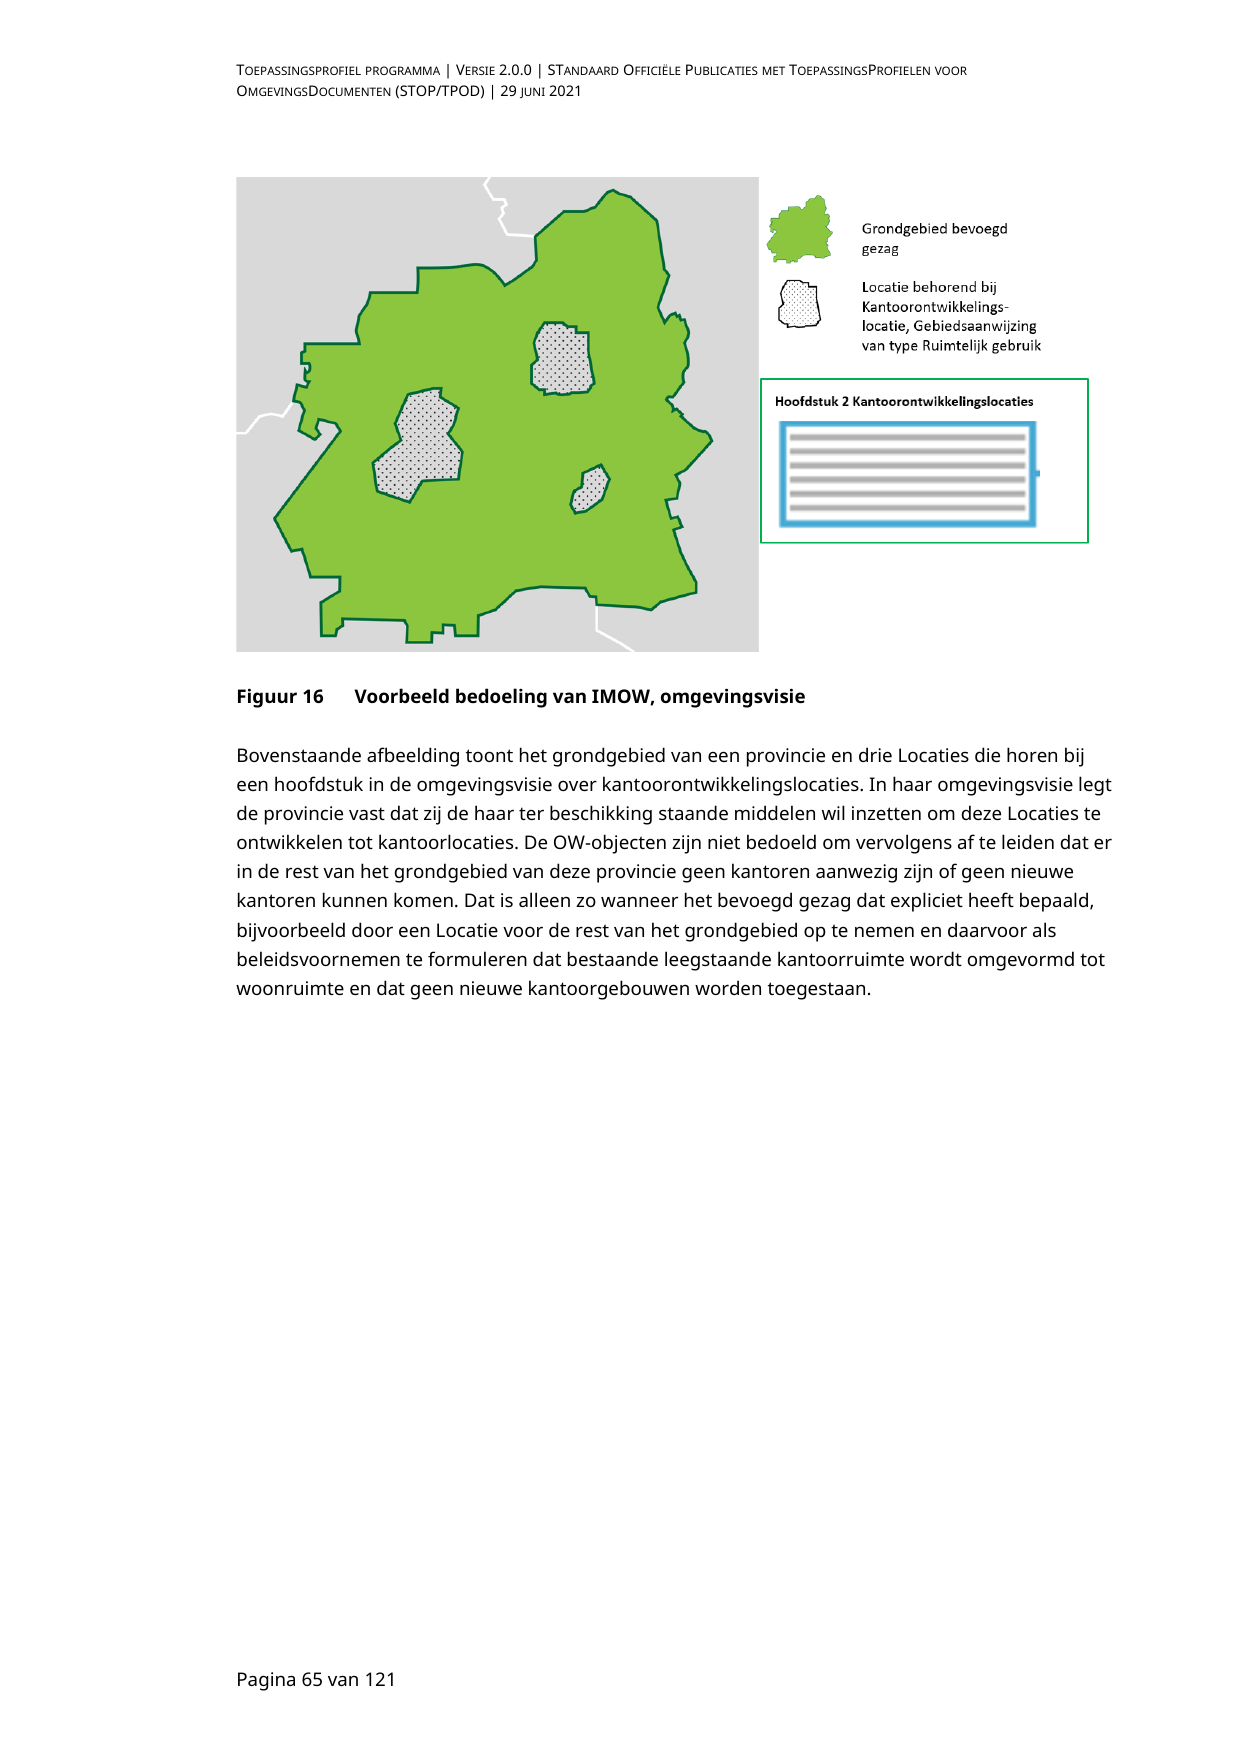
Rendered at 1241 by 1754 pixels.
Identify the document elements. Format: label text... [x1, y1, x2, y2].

picture [236, 177, 1092, 652]
text Bovenstaande afbeelding toont het grondgebied van een provincie en drie Locaties die horen bij een hoofdstuk in de omgevingsvisie over kantoorontwikkelingslocaties. In haar omgevingsvisie legt de provincie vast dat zij de haar ter beschikking staande middelen wil inzetten om deze Locaties te ontwikkelen tot kantoorlocaties. De OW-objecten zijn niet bedoeld om vervolgens af te leiden dat er in de rest van het grondgebied van deze provincie geen kantoren aanwezig zijn of geen nieuwe kantoren kunnen komen. Dat is alleen zo wanneer het bevoegd gezag dat expliciet heeft bepaald, bijvoorbeeld door een Locatie voor de rest van het grondgebied op te nemen en daarvoor als beleidsvoornemen te formuleren dat bestaande leegstaande kantoorruimte wordt omgevormd tot woonruimte en dat geen nieuwe kantoorgebouwen worden toegestaan. [236, 739, 1122, 1001]
text Voorbeeld bedoeling van IMOW, omgevingsvisie [236, 680, 1122, 709]
